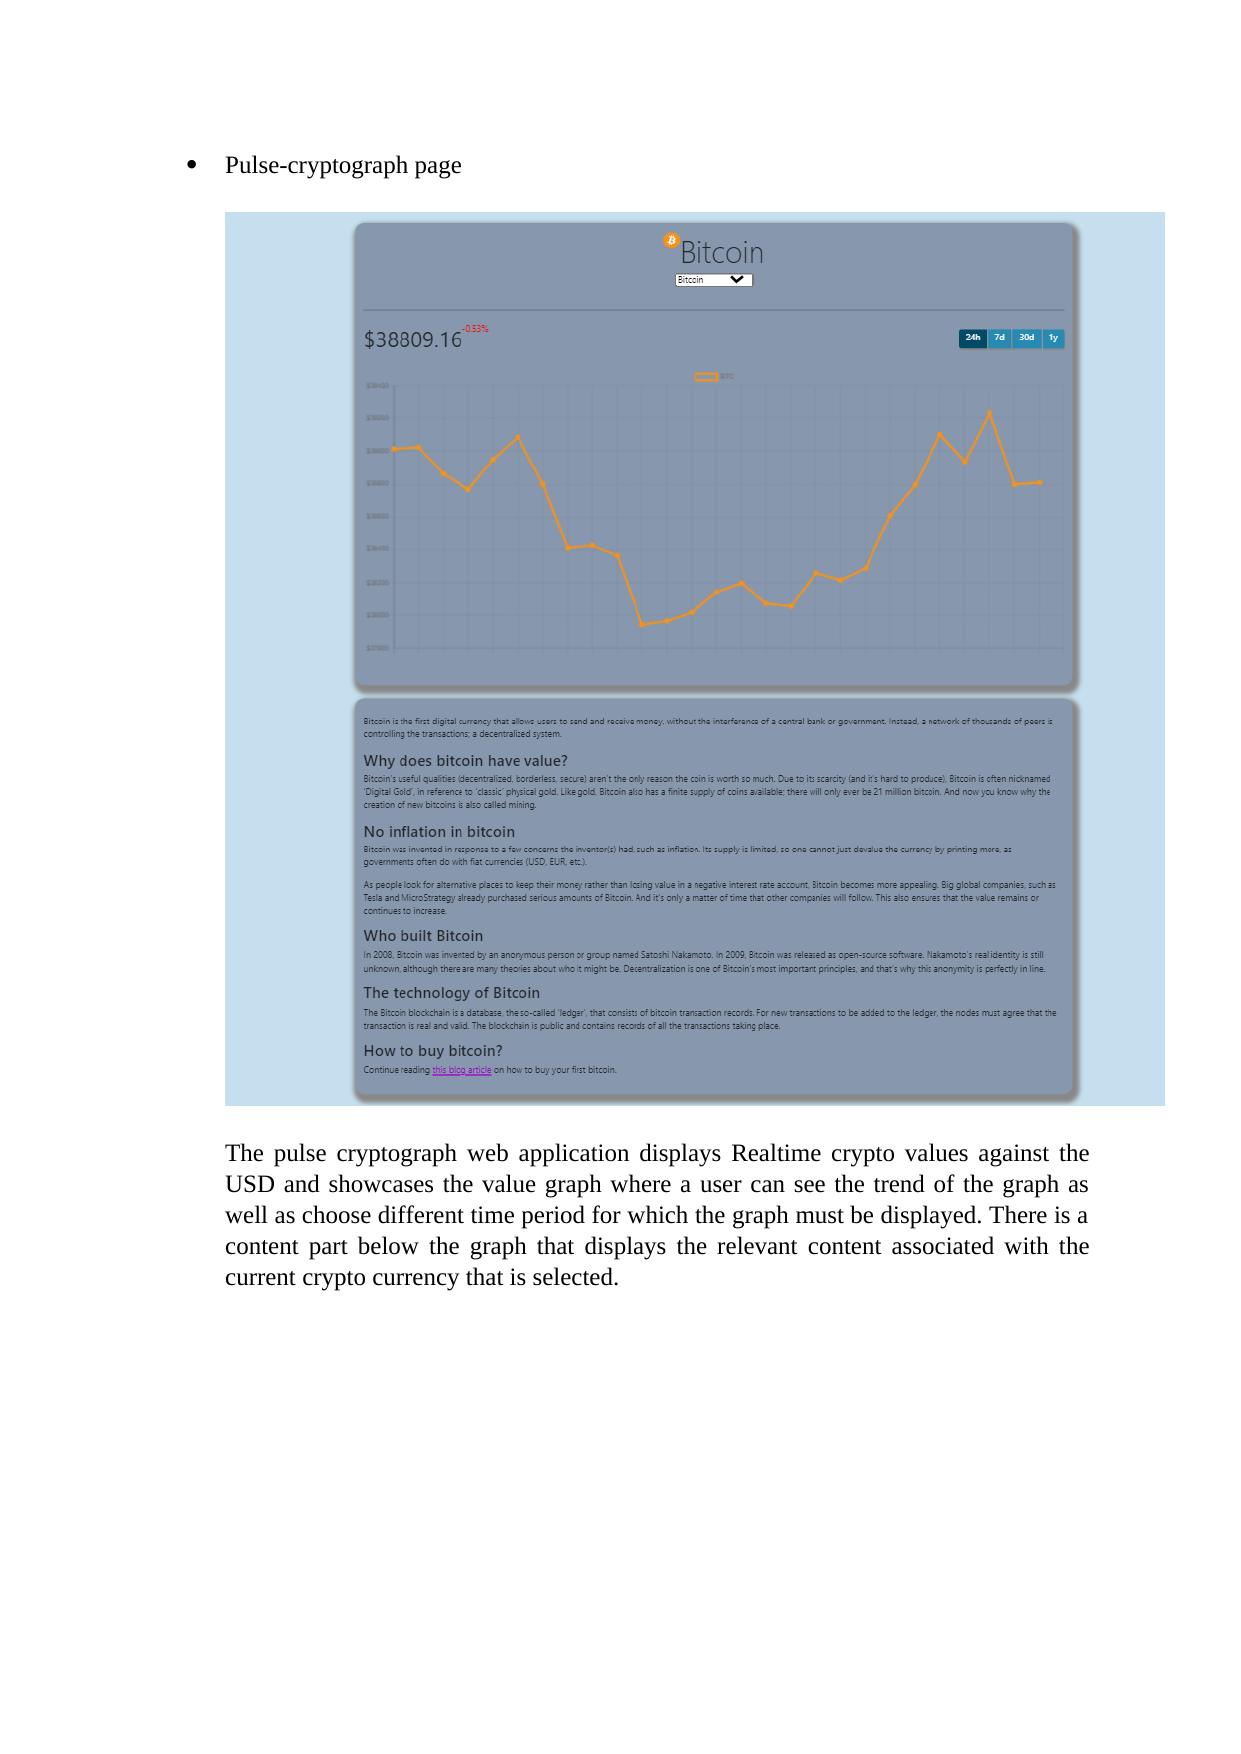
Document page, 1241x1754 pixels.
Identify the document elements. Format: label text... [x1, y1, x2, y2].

picture [225, 212, 1166, 1106]
list The pulse cryptograph web application displays Realtime crypto values against the USD and showcases the value graph where a user can see the trend of the graph as well as choose different time period for which the graph must be displayed. There is a content part below the graph that displays the relevant content associated with the current crypto currency that is selected. [225, 1138, 1090, 1291]
list Pulse-cryptograph page [187, 150, 1090, 179]
